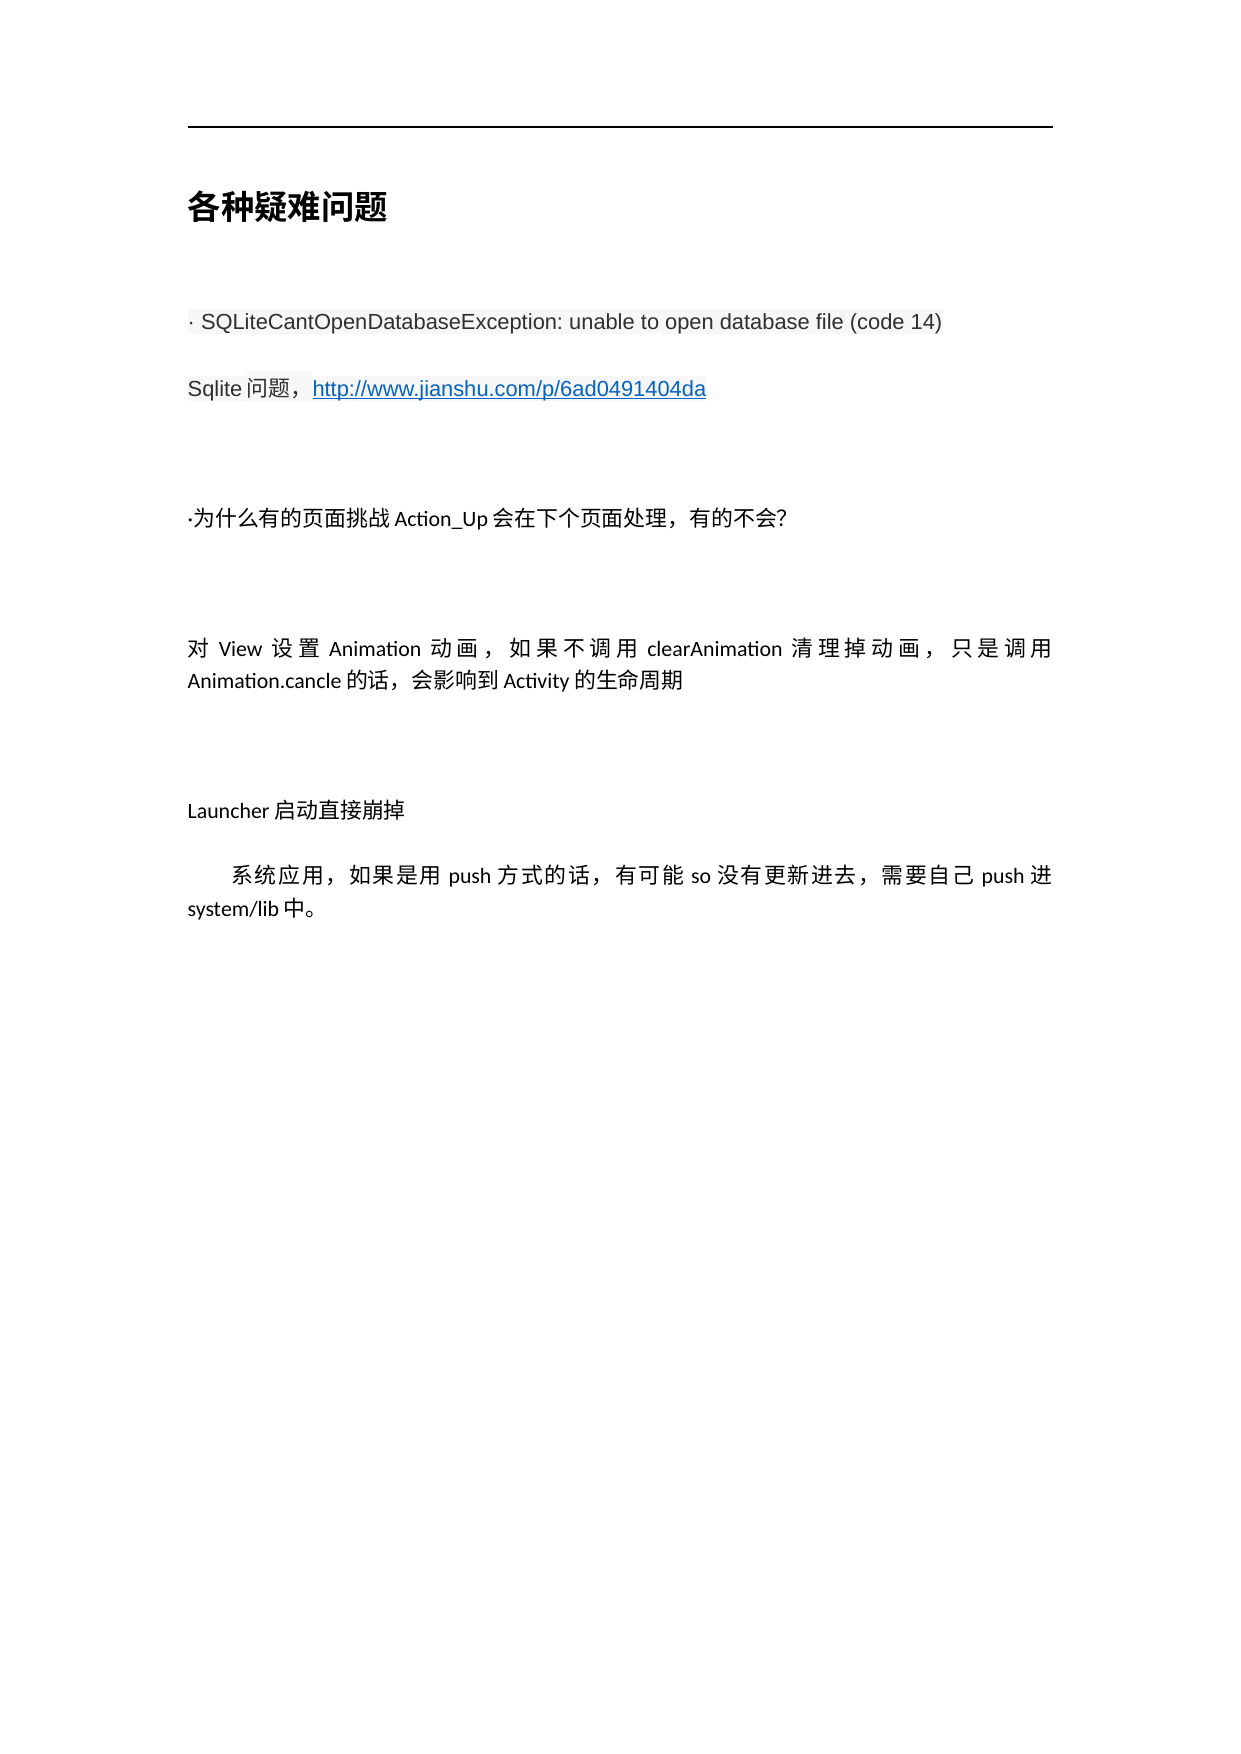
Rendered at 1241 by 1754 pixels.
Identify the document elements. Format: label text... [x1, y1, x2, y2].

subtitle 各种疑难问题 [187, 173, 1053, 238]
text ·为什么有的页面挑战Action_Up会在下个页面处理，有的不会？ [187, 500, 1053, 533]
text 系统应用，如果是用push方式的话，有可能so没有更新进去，需要自己push进system/lib中。 [187, 858, 1053, 923]
text 对View设置Animation动画，如果不调用clearAnimation清理掉动画，只是调用Animation.cancle的话，会影响到Activity的生命周期 [187, 630, 1053, 695]
text Sqlite问题，http://www.jianshu.com/p/6ad0491404da [187, 370, 1053, 403]
text · SQLiteCantOpenDatabaseException: unable to open database file (code 14) [187, 305, 1053, 338]
text Launcher 启动直接崩掉 [187, 793, 1053, 825]
